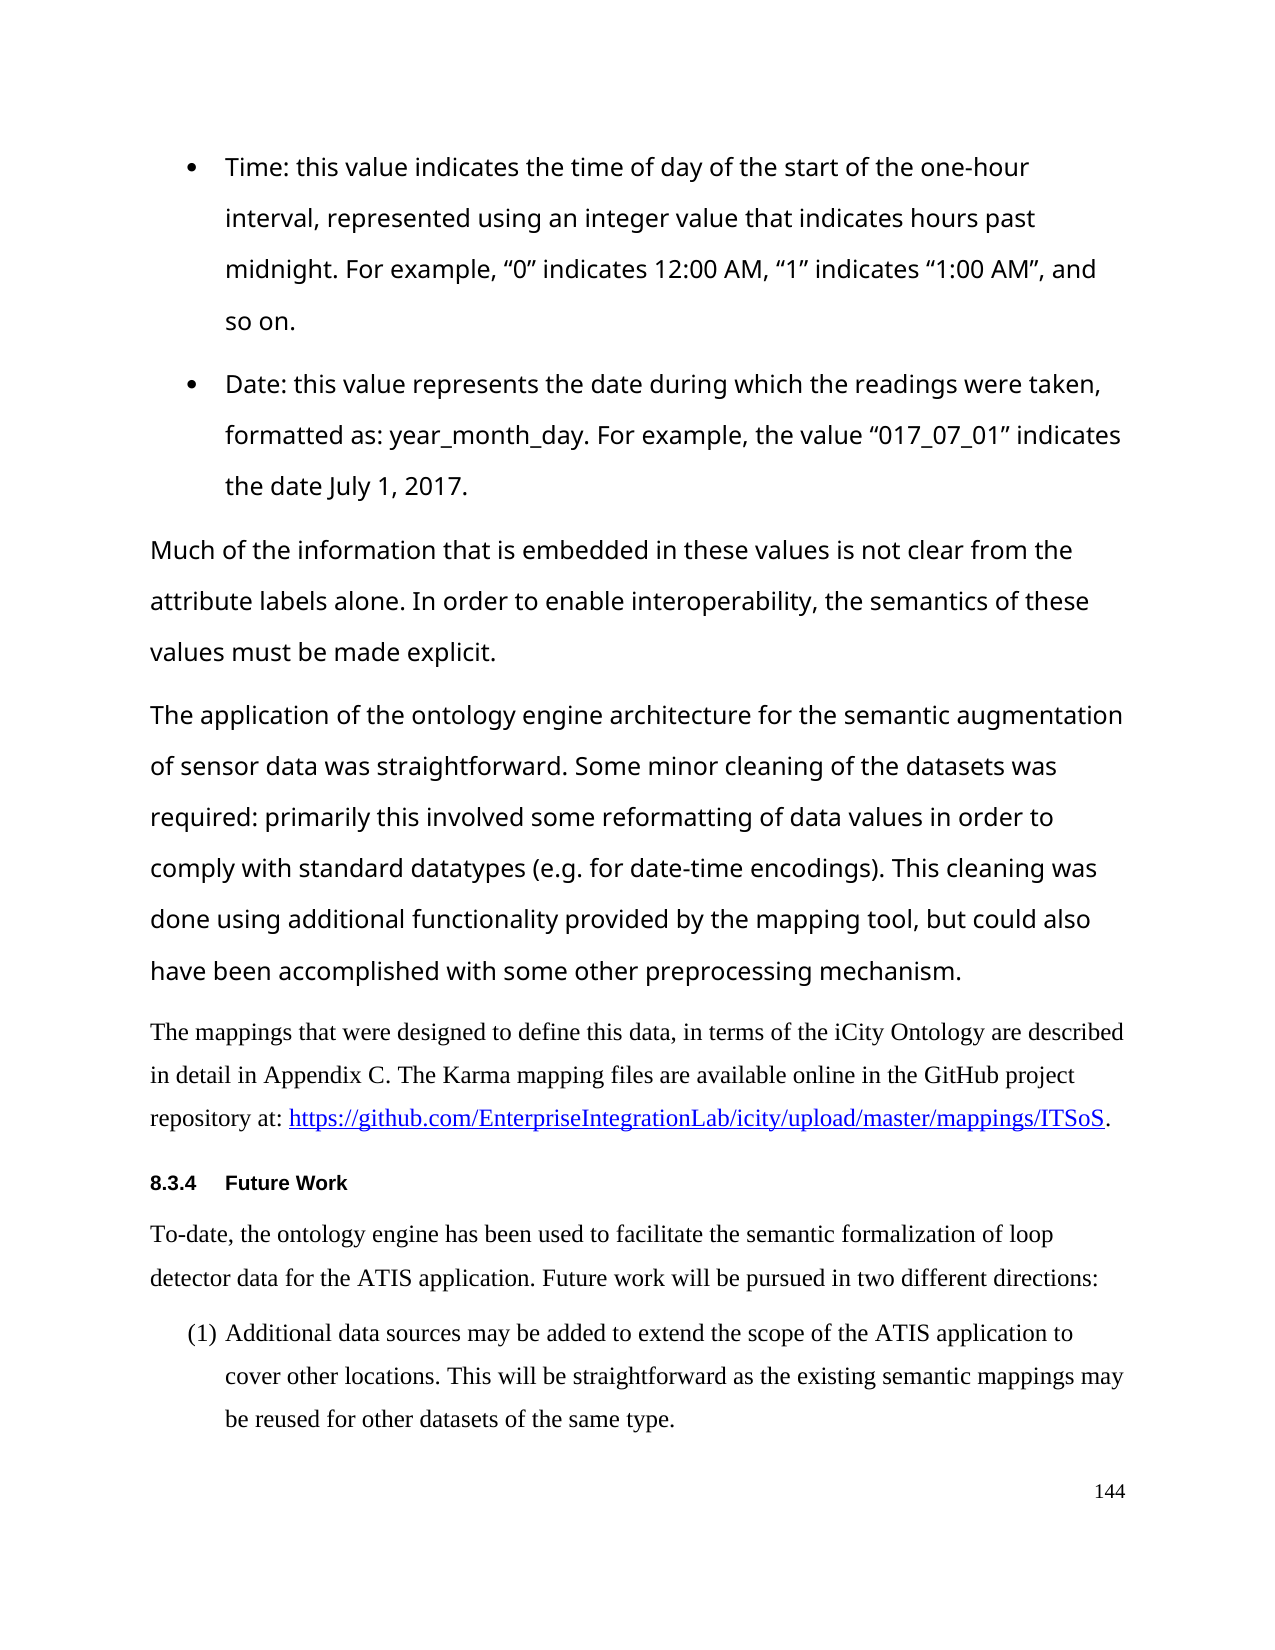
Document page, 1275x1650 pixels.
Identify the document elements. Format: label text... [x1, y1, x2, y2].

text To-date, the ontology engine has been used to facilitate the semantic formalization of loop detector data for the ATIS application. Future work will be pursued in two different directions: [150, 1219, 1125, 1291]
text The application of the ontology engine architecture for the semantic augmentation of sensor data was straightforward. Some minor cleaning of the datasets was required: primarily this involved some reformatting of data values in order to comply with standard datatypes (e.g. for date-time encodings). This cleaning was done using additional functionality provided by the mapping tool, but could also have been accomplished with some other preprocessing mechanism. [150, 698, 1125, 987]
text Much of the information that is embedded in these values is not clear from the attribute labels alone. In order to enable interoperability, the semantics of these values must be made explicit. [150, 532, 1125, 668]
subtitle Future Work [150, 1171, 1125, 1195]
text The mappings that were designed to define this data, in terms of the iCity Ontology are described in detail in Appendix C. The Karma mapping files are available online in the GitHub project repository at: https://github.com/EnterpriseIntegrationLab/icity/upload/master/mappings/ITSoS. [150, 1017, 1125, 1132]
list Additional data sources may be added to extend the scope of the ATIS application to cover other locations. This will be straightforward as the existing semantic mappings may be reused for other datasets of the same type. [187, 1318, 1125, 1433]
list Date: this value represents the date during which the readings were taken, formatted as: year_month_day. For example, the value “017_07_01” indicates the date July 1, 2017. [187, 367, 1125, 503]
list Time: this value indicates the time of day of the start of the one-hour interval, represented using an integer value that indicates hours past midnight. For example, “0” indicates 12:00 AM, “1” indicates “1:00 AM”, and so on. [187, 150, 1125, 337]
